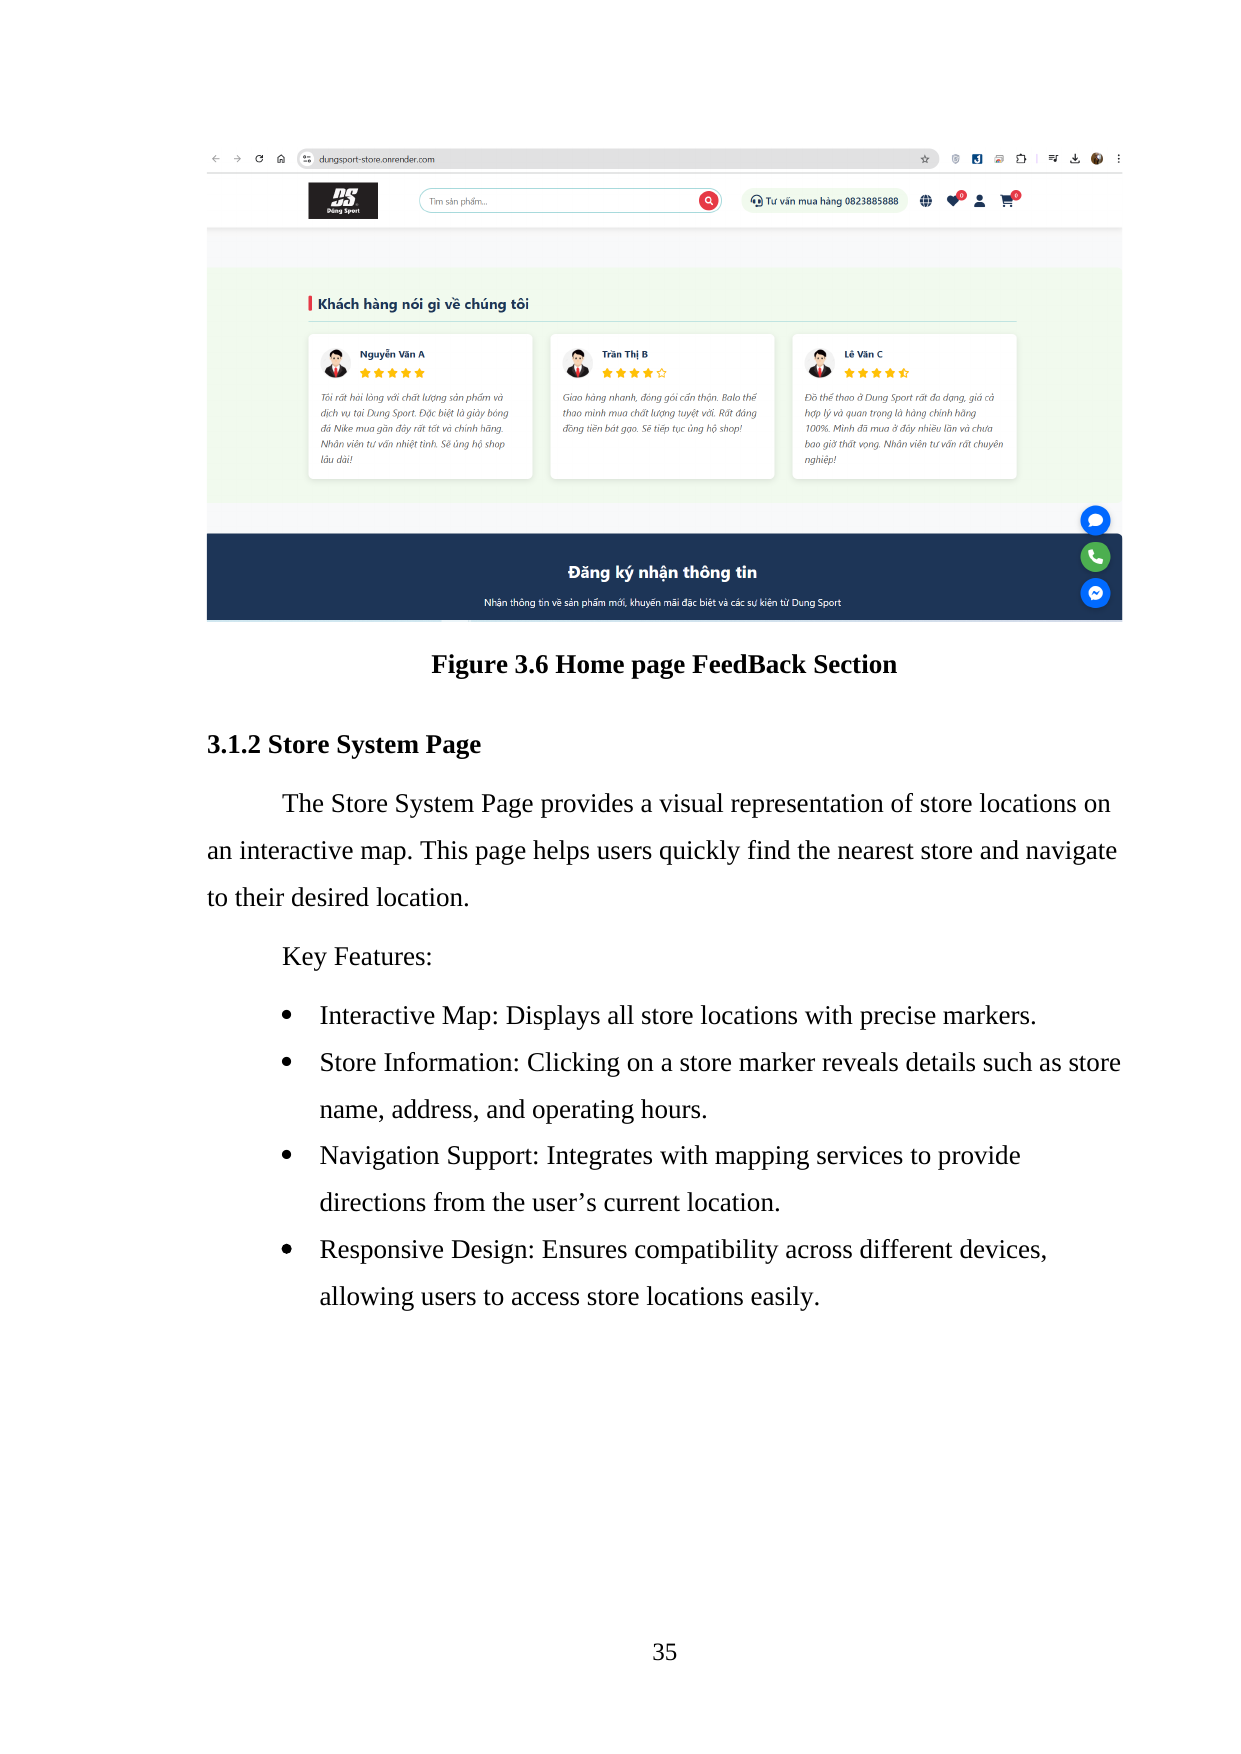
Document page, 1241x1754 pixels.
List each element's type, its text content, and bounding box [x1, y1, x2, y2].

text Figure 3.6 Home page FeedBack Section [207, 648, 1122, 679]
picture [206, 147, 1123, 622]
list Interactive Map: Displays all store locations with precise markers. [282, 999, 1122, 1030]
subtitle 3.1.2 Store System Page [207, 728, 1122, 759]
text The Store System Page provides a visual representation of store locations on an interactive map. This page helps users quickly find the nearest store and navigate to their desired location. [207, 787, 1122, 912]
text Key Features: [207, 940, 1122, 971]
list Responsive Design: Ensures compatibility across different devices, allowing users to access store locations easily. [282, 1233, 1122, 1311]
list Navigation Support: Integrates with mapping services to provide directions from the user’s current location. [282, 1139, 1122, 1217]
list Store Information: Clicking on a store marker reveals details such as store name, address, and operating hours. [282, 1046, 1122, 1124]
